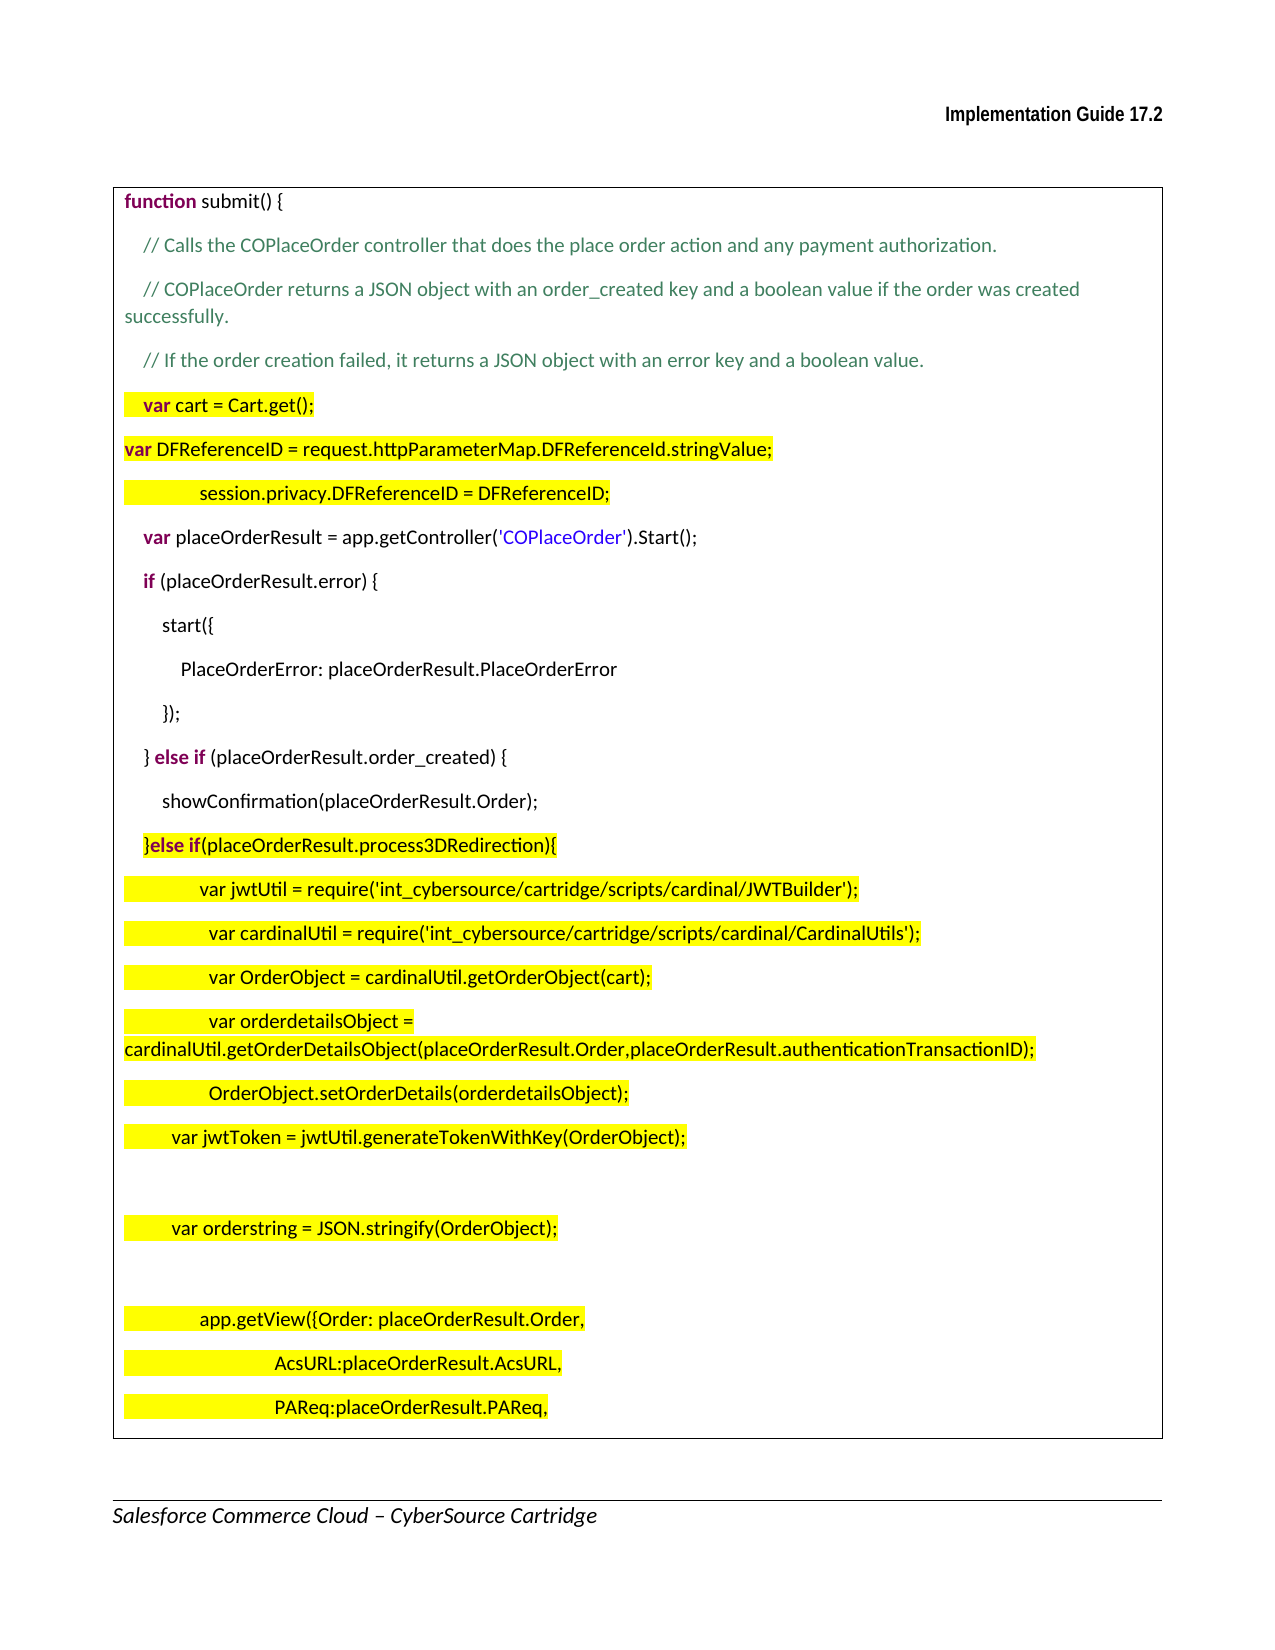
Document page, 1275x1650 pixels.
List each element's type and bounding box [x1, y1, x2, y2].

table_header [114, 188, 1162, 1438]
